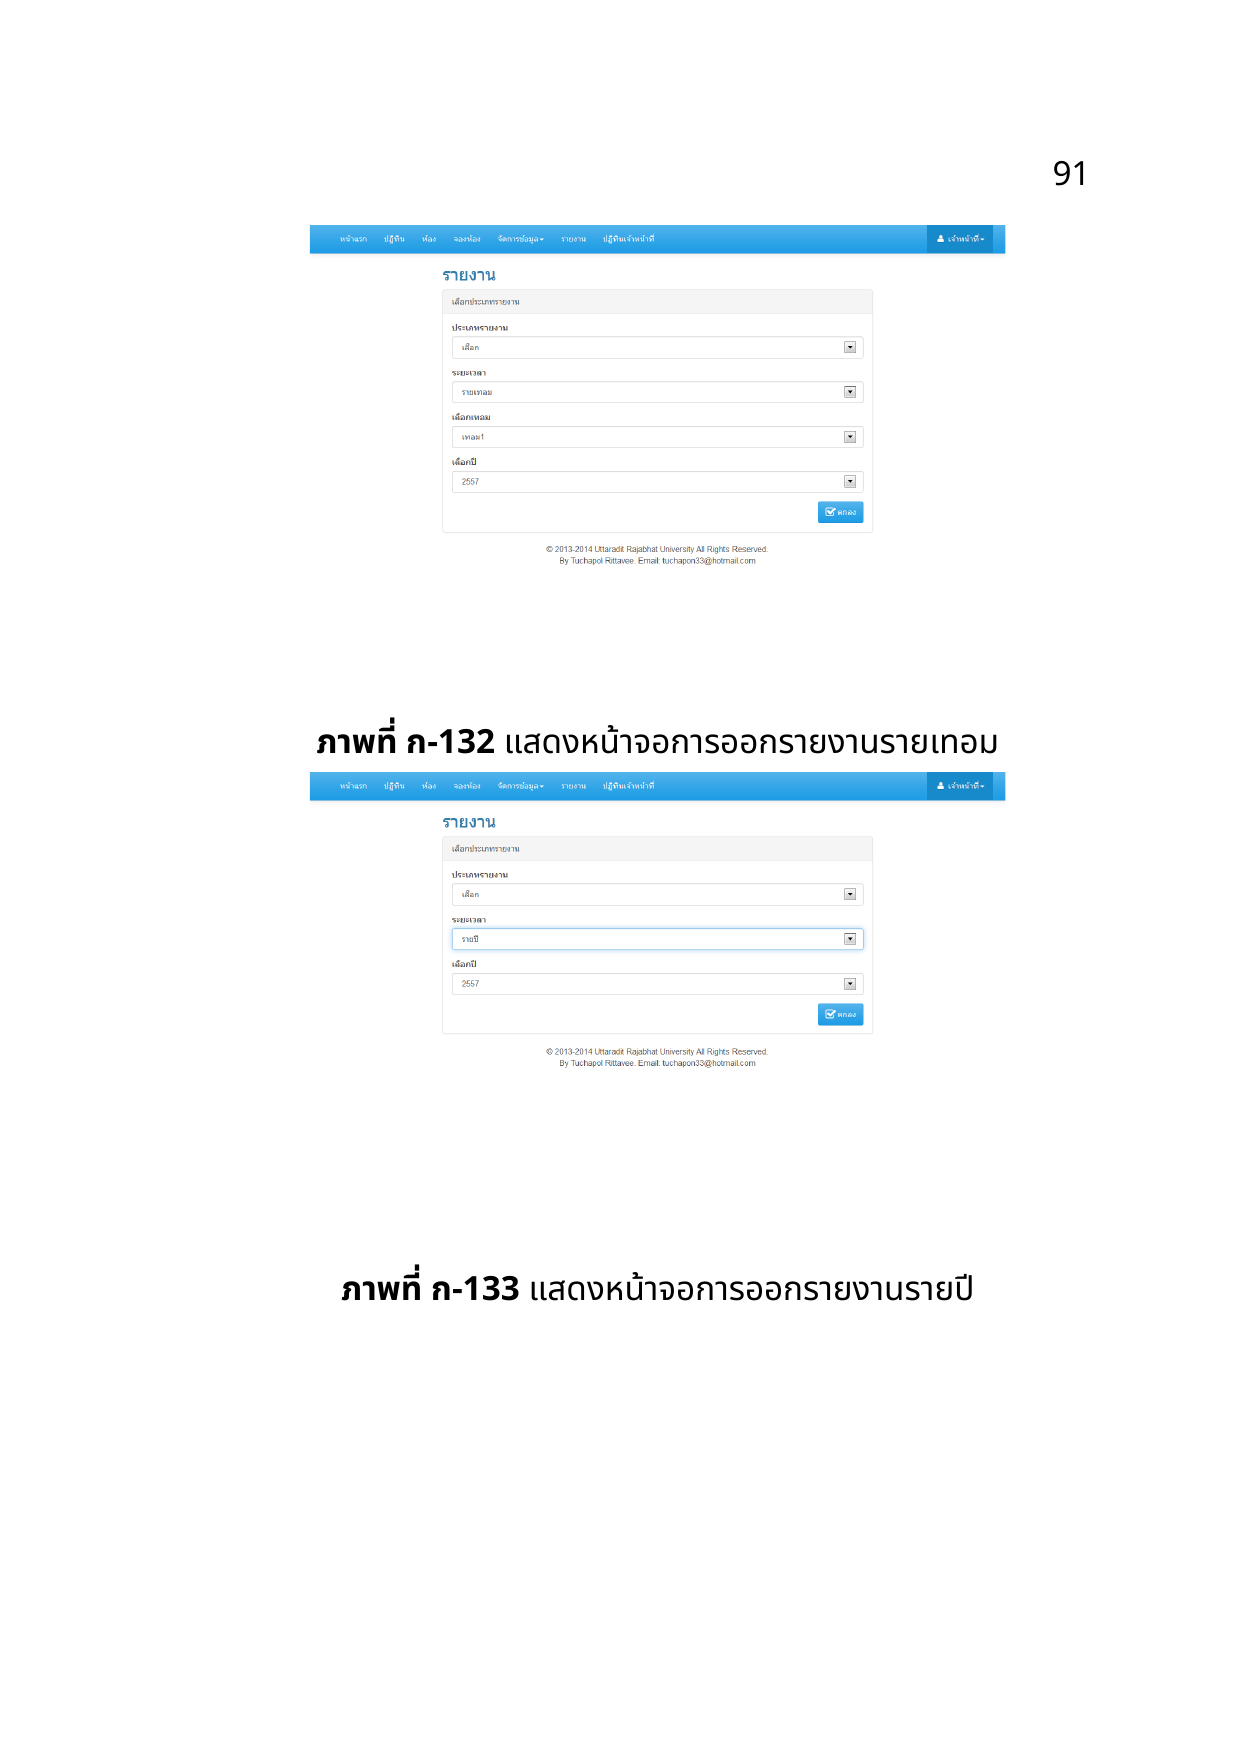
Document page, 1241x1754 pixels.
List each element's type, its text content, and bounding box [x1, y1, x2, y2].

text ภาพที่ ก-133 แสดงหน้าจอการออกรายงานรายปี [225, 1264, 1090, 1315]
picture [309, 225, 1006, 716]
picture [309, 772, 1006, 1263]
text ภาพที่ ก-132 แสดงหน้าจอการออกรายงานรายเทอม [225, 717, 1090, 768]
